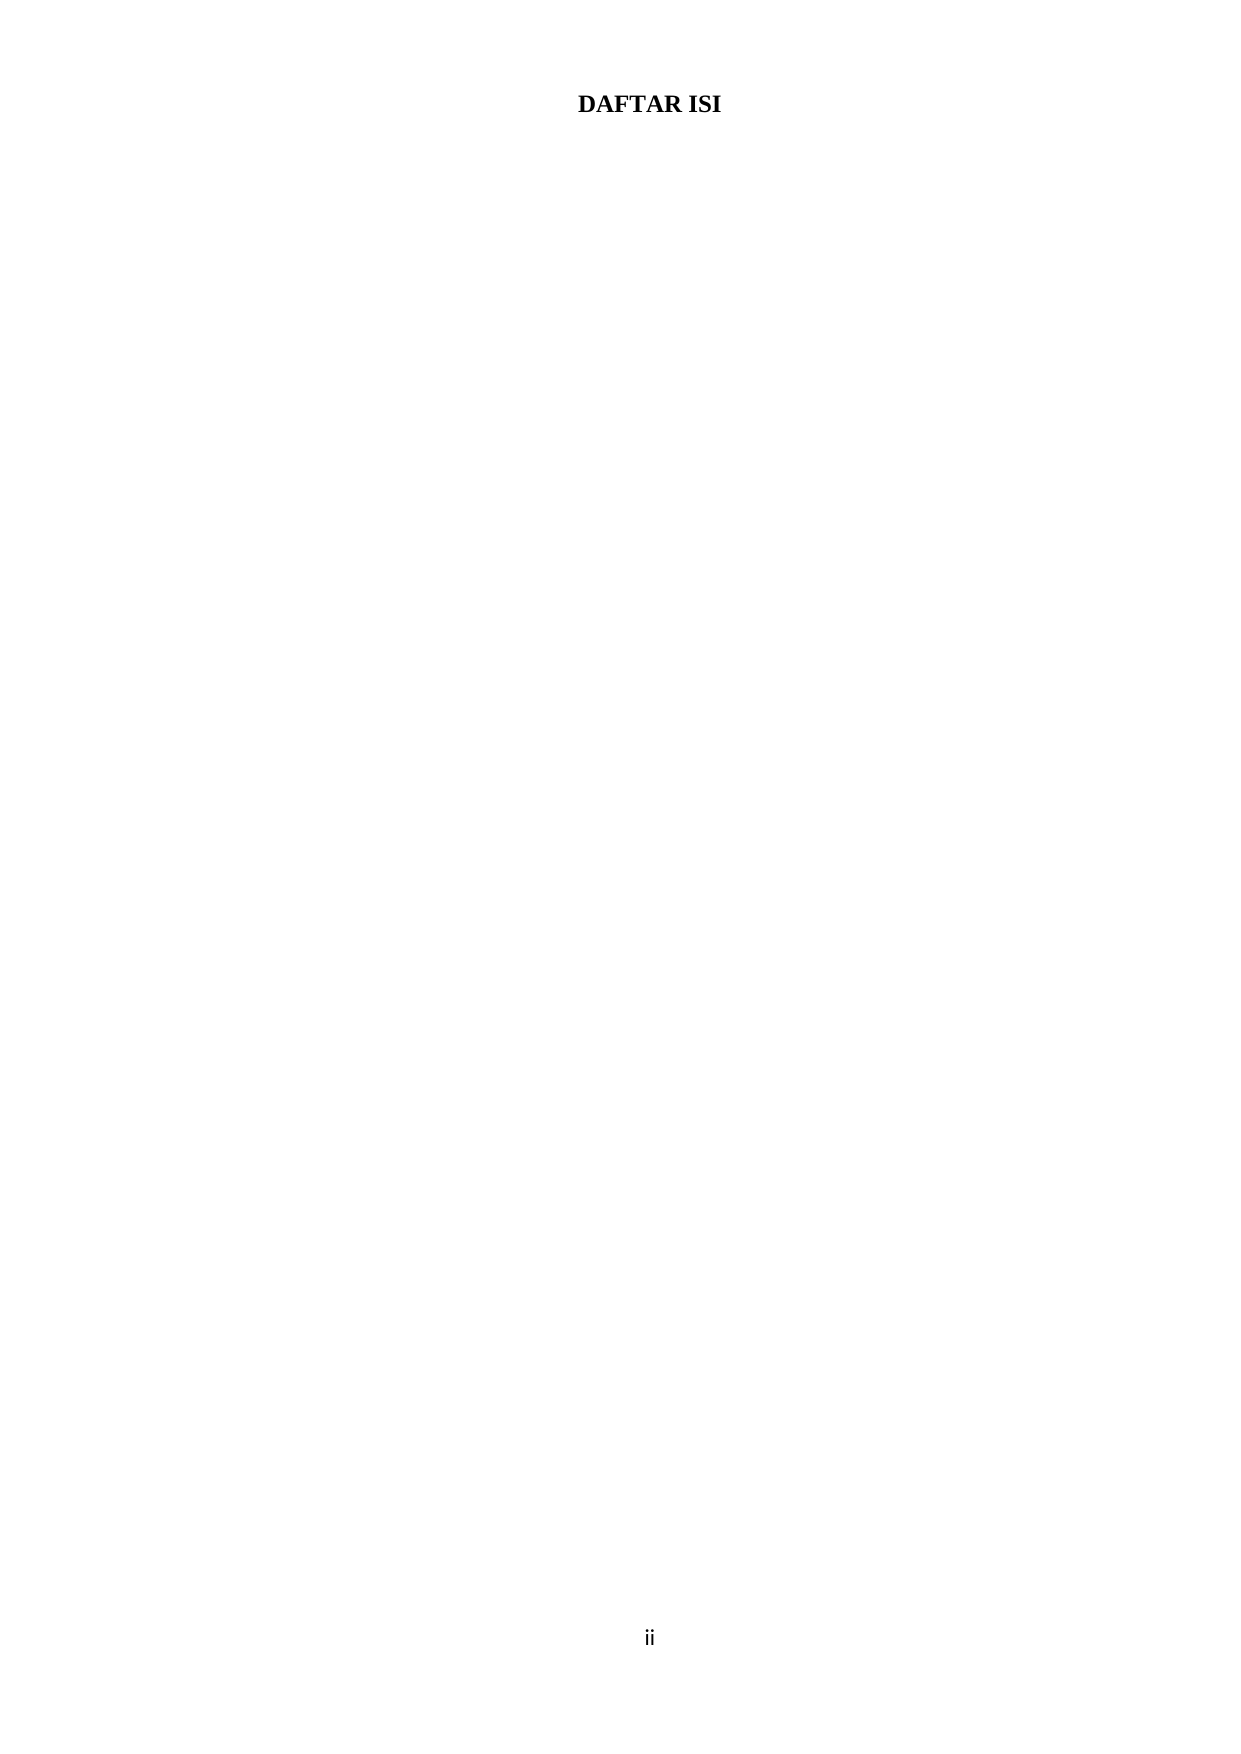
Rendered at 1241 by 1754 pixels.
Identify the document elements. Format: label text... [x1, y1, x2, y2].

subtitle DAFTAR ISI [236, 89, 1063, 117]
